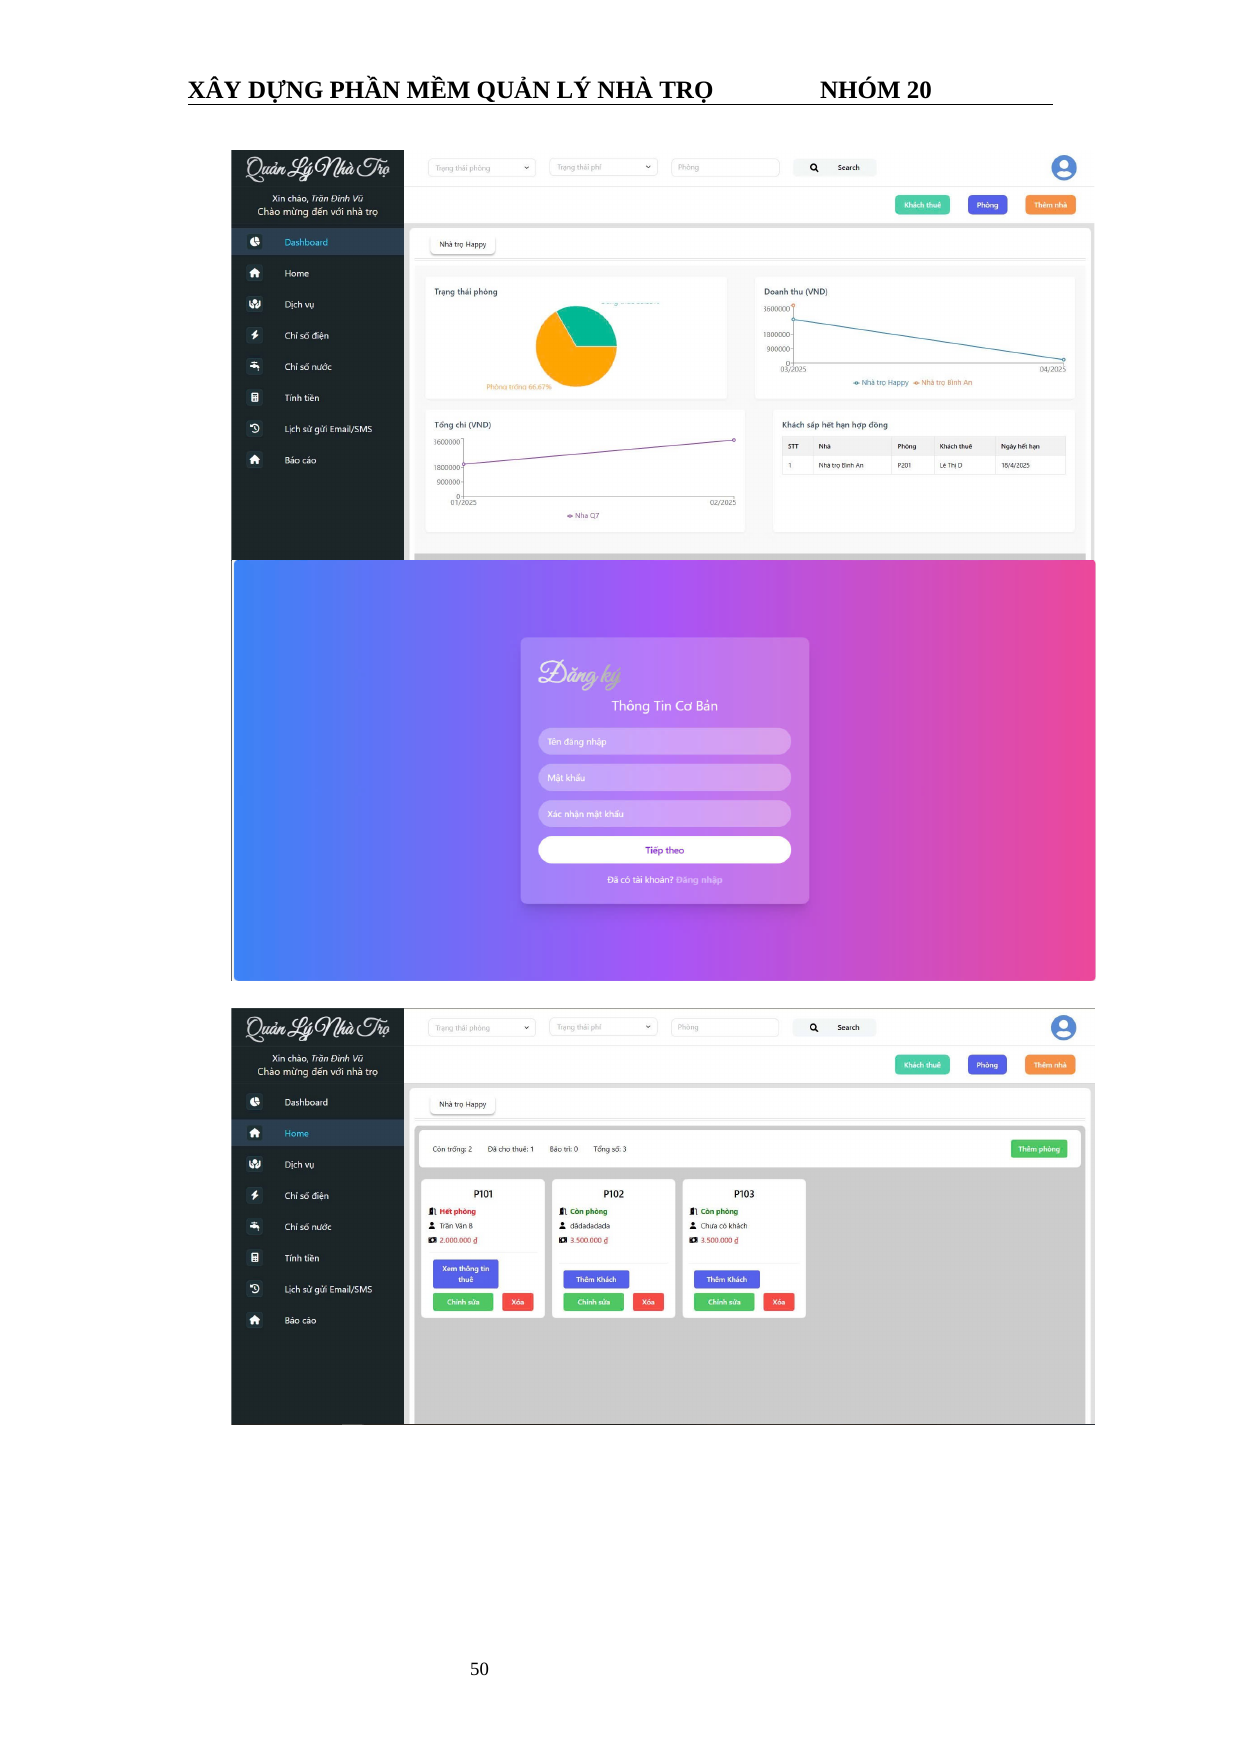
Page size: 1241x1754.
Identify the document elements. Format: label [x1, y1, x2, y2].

picture [231, 150, 1097, 981]
picture [231, 1008, 1095, 1425]
